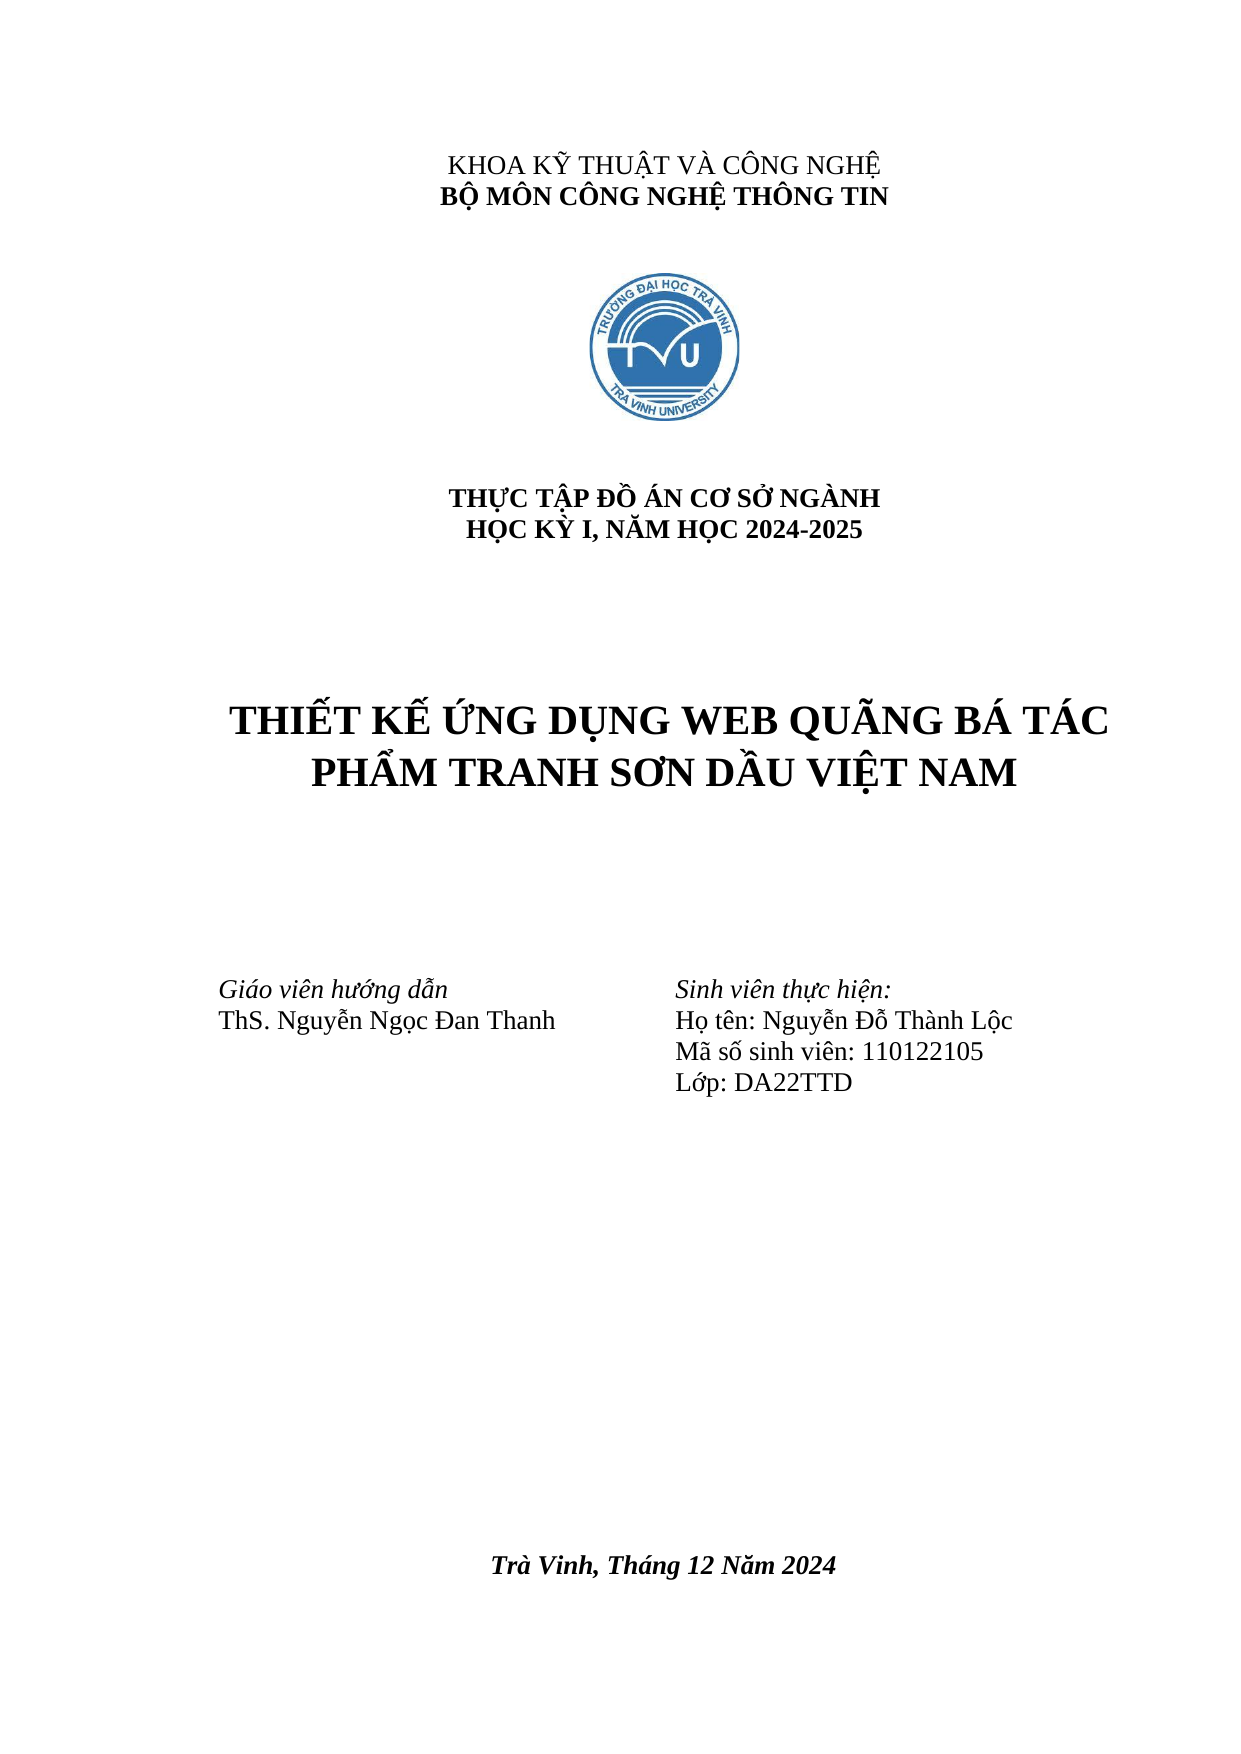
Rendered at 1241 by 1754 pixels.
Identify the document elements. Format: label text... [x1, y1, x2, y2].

text THIẾT KẾ ỨNG DỤNG WEB QUÃNG BÁ TÁC PHẨM TRANH SƠN DẦU VIỆT NAM [207, 695, 1122, 795]
text BỘ MÔN CÔNG NGHỆ THÔNG TIN [207, 180, 1122, 211]
text KHOA KỸ THUẬT VÀ CÔNG NGHỆ [207, 149, 1122, 180]
table_header Giáo viên hướng dẫn ThS. Nguyễn Ngọc Đan Thanh [207, 973, 664, 1097]
text THỰC TẬP ĐỒ ÁN CƠ SỞ NGÀNH [207, 482, 1122, 514]
text Trà Vinh, Tháng 12 Năm 2024 [207, 1549, 1122, 1581]
picture [589, 273, 740, 421]
table_header Sinh viên thực hiện: Họ tên: Nguyễn Đỗ Thành Lộc Mã số sinh viên: 110122105 Lớp: DA22TTD [664, 973, 1121, 1097]
text HỌC KỲ I, NĂM HỌC 2024-2025 [207, 514, 1122, 545]
